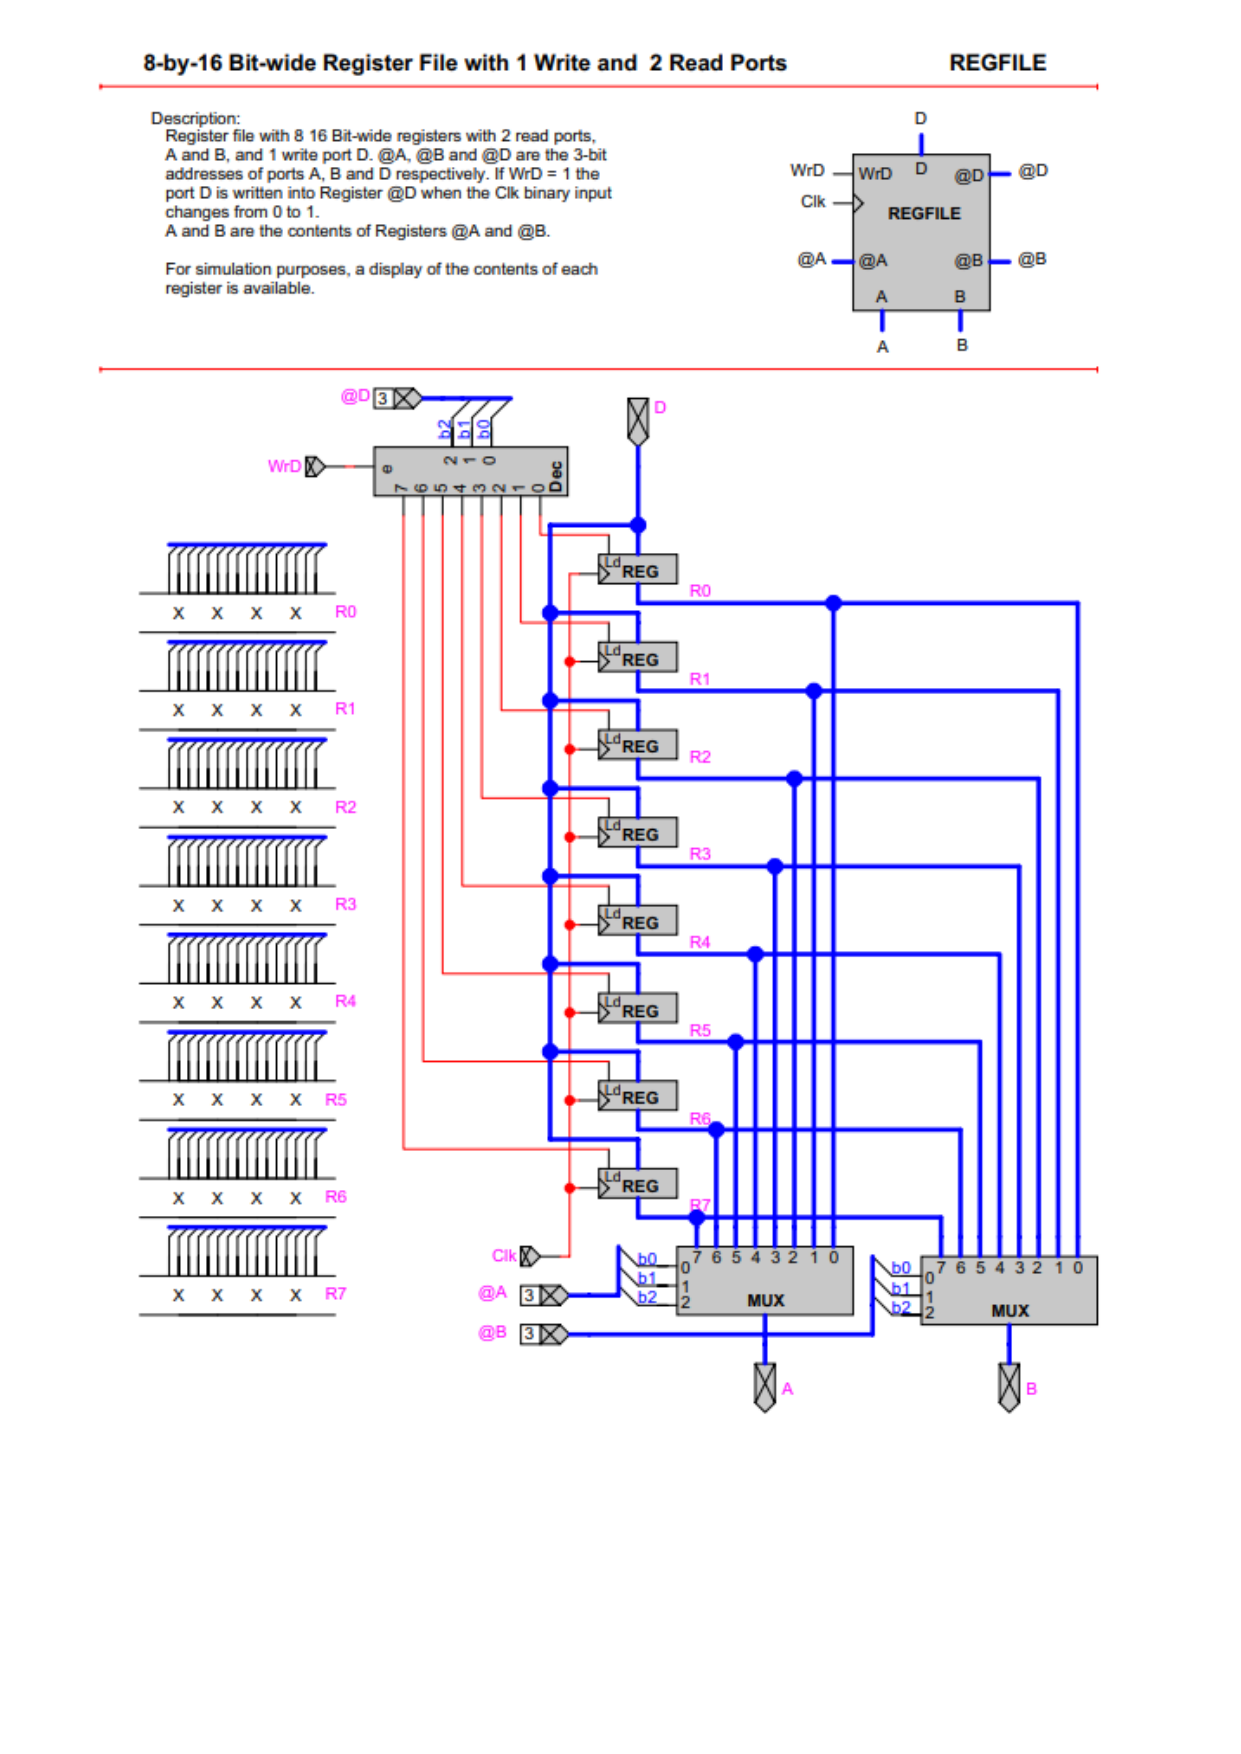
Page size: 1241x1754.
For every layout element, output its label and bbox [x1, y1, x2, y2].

picture [44, 31, 1175, 1415]
